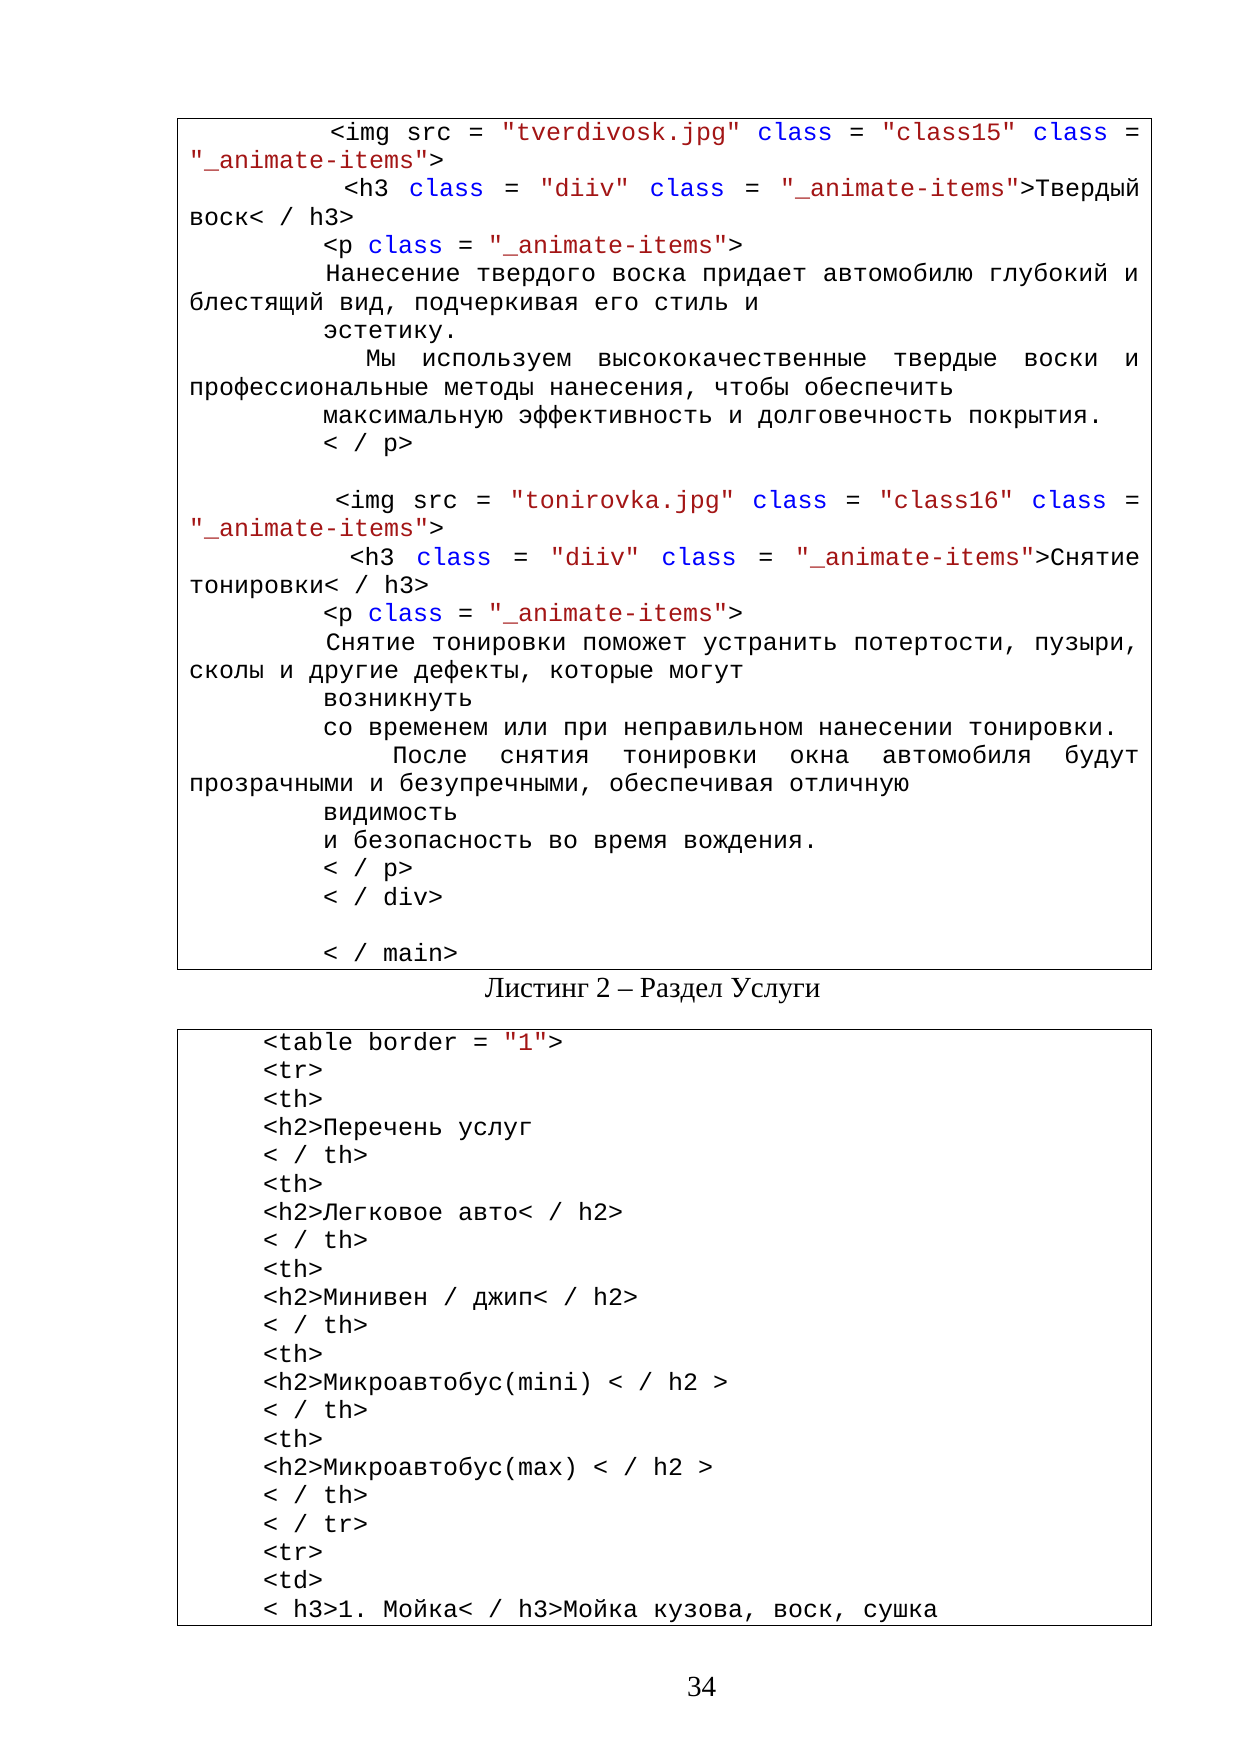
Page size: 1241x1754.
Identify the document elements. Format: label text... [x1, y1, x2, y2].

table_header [178, 119, 1151, 969]
text Листинг 2 – Раздел Услуги [402, 970, 1152, 1004]
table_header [178, 1030, 1151, 1625]
